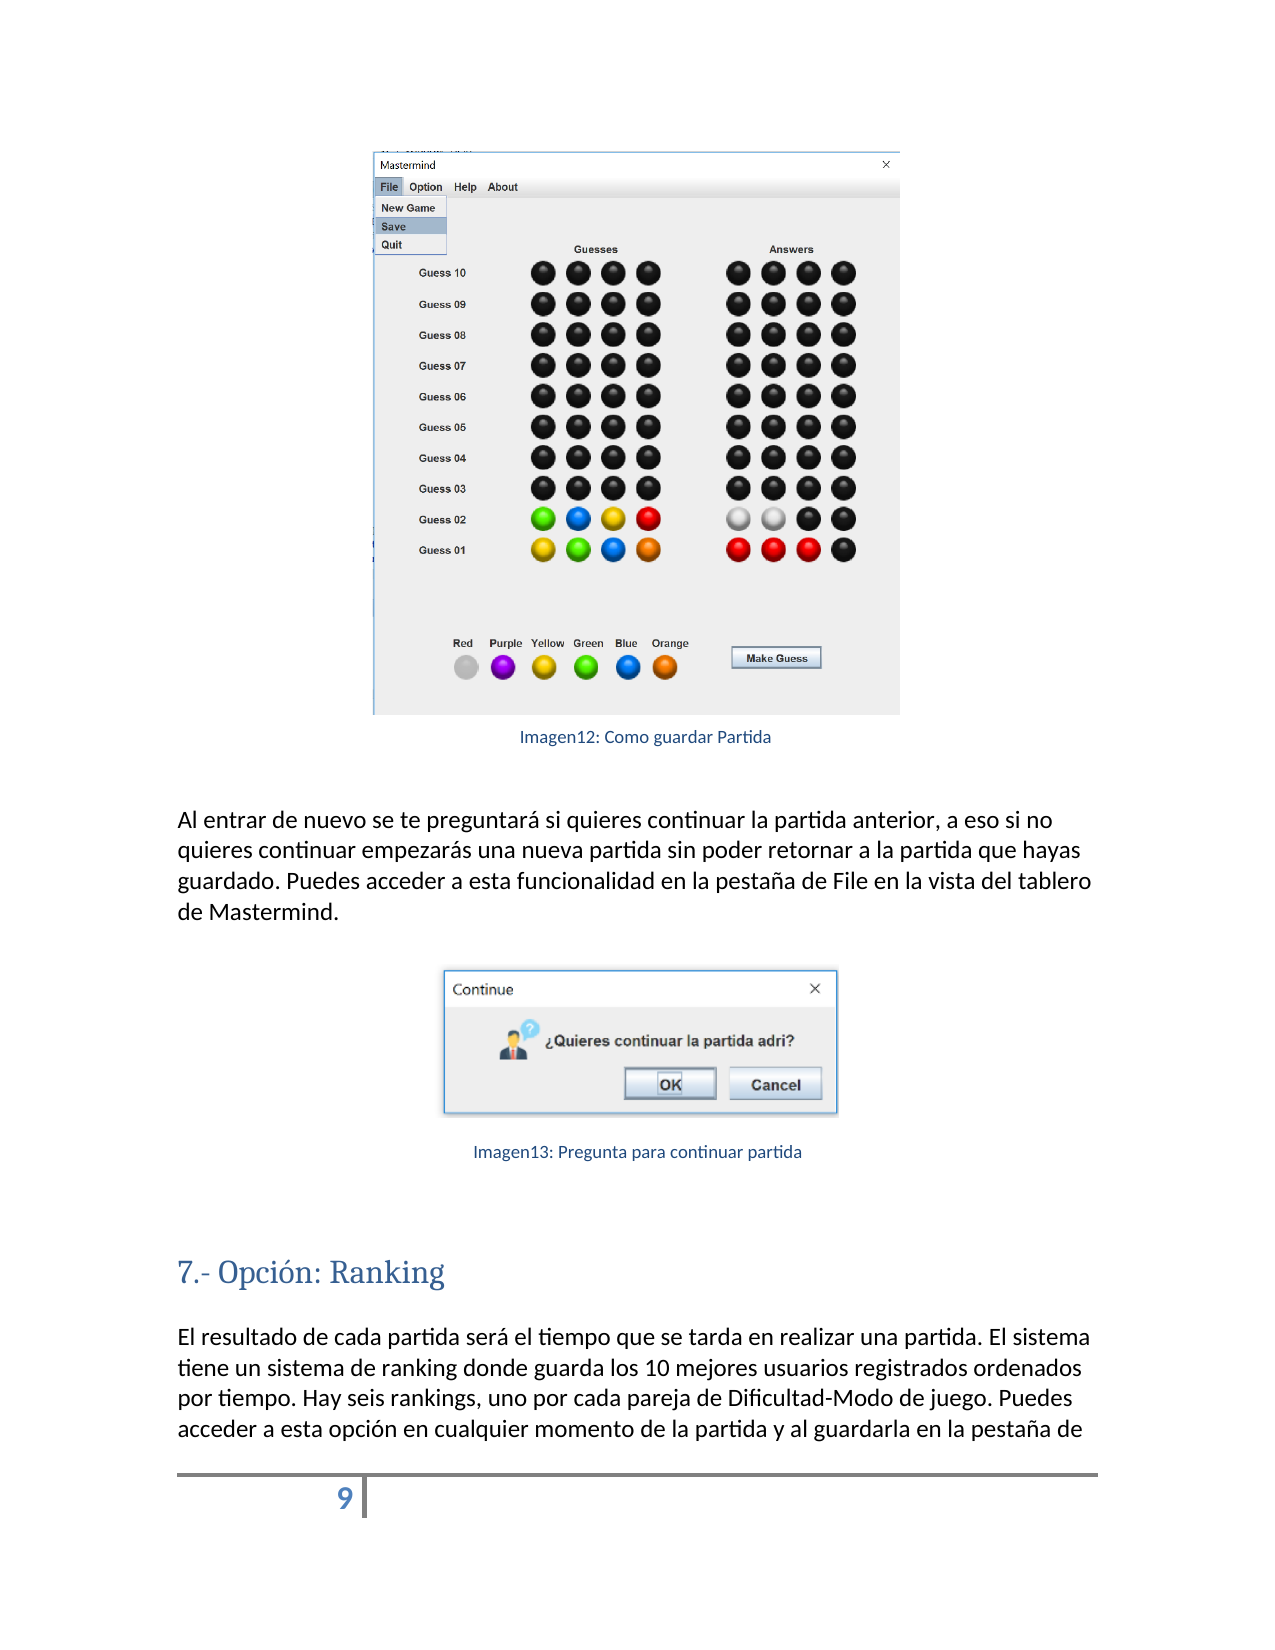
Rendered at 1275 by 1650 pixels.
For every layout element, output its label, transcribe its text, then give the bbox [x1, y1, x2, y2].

picture [432, 964, 843, 1121]
subtitle 7.- Opción: Ranking [177, 1254, 1098, 1292]
text Al entrar de nuevo se te preguntará si quieres continuar la partida anterior, a eso si no quieres continuar empezarás una nueva partida sin poder retornar a la partida que hayas guardado. Puedes acceder a esta funcionalidad en la pestaña de File en la vista del tablero de Mastermind. [177, 804, 1098, 926]
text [177, 1321, 1098, 1443]
picture [372, 151, 903, 716]
